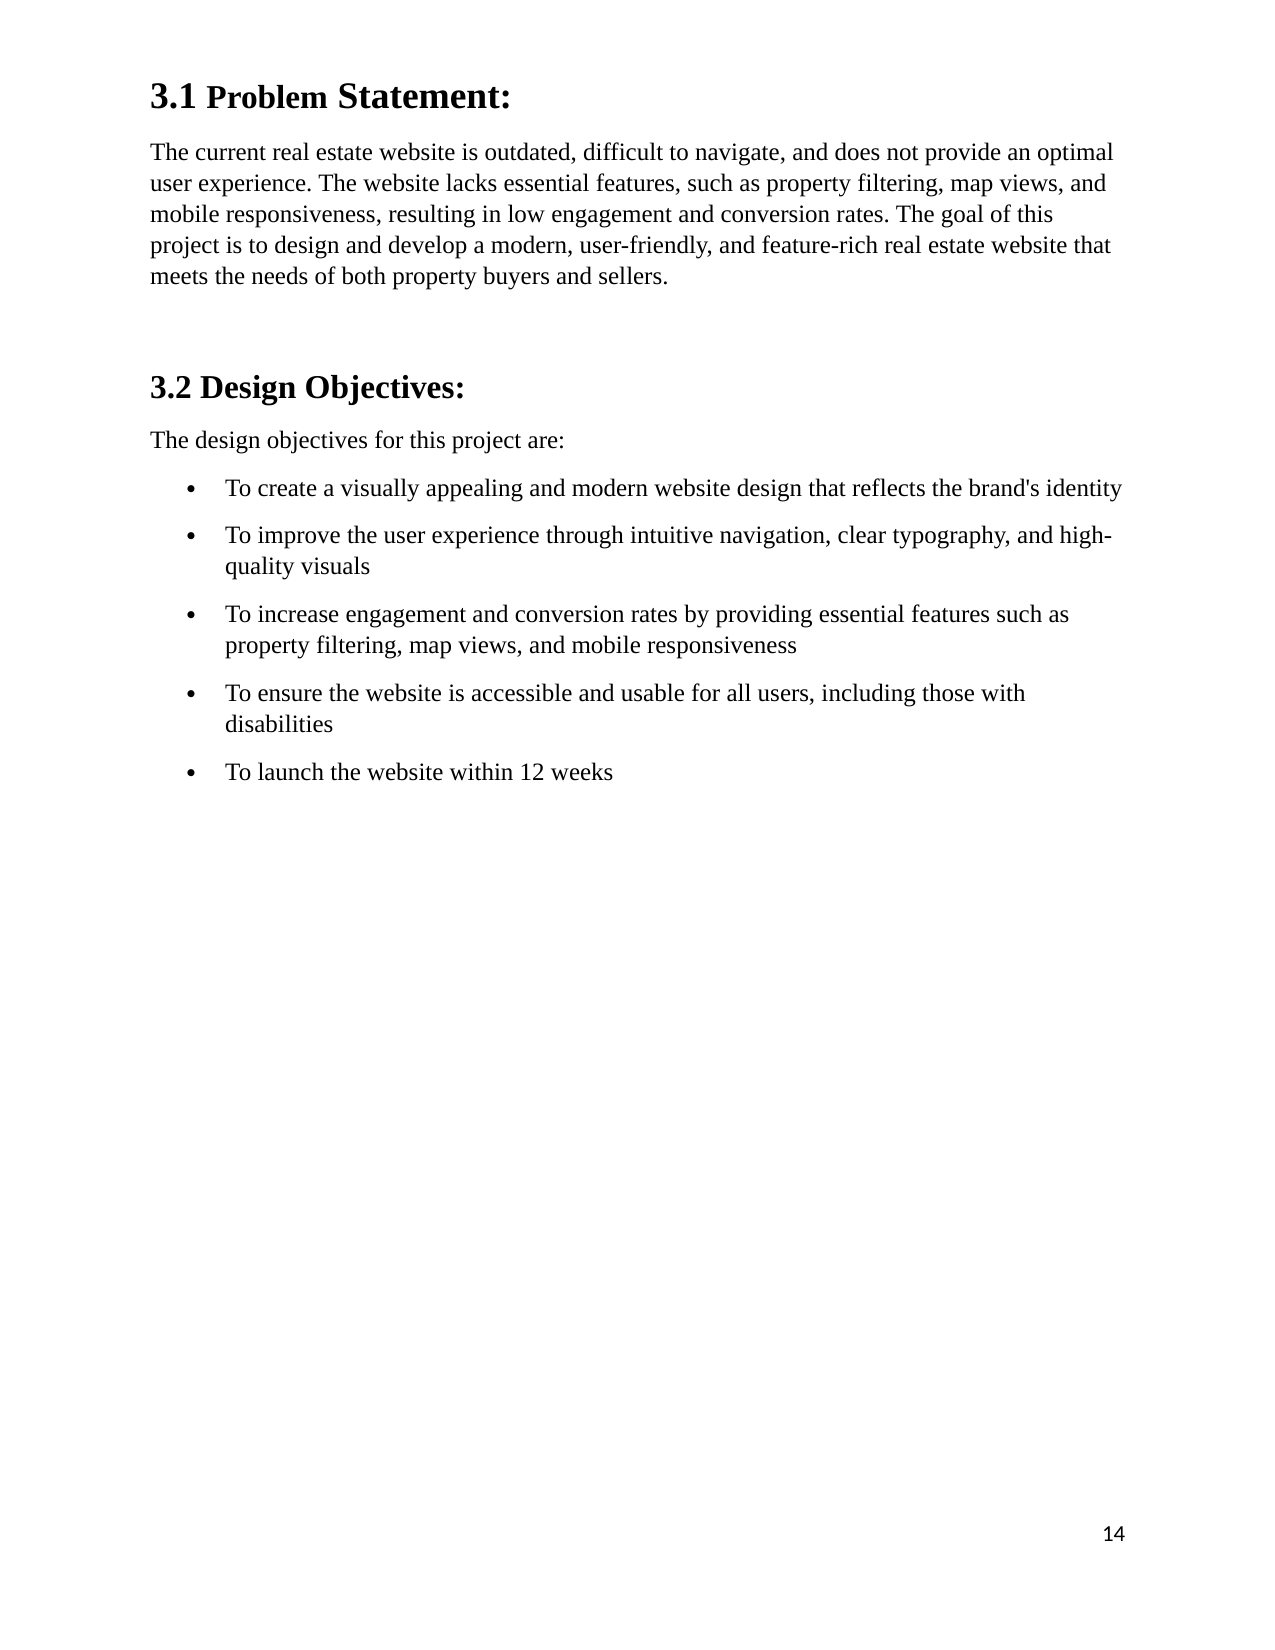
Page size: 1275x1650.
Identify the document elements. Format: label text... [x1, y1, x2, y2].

list To increase engagement and conversion rates by providing essential features such as property filtering, map views, and mobile responsiveness [187, 599, 1125, 659]
list To ensure the website is accessible and usable for all users, including those with disabilities [187, 678, 1125, 738]
list To improve the user experience through intuitive navigation, clear typography, and high-quality visuals [187, 520, 1125, 580]
text The design objectives for this project are: [150, 425, 1125, 454]
text 3.1 Problem Statement: [150, 74, 1125, 117]
list To launch the website within 12 weeks [187, 757, 1125, 785]
text 3.2 Design Objectives: [150, 367, 1125, 405]
text The current real estate website is outdated, difficult to navigate, and does not provide an optimal user experience. The website lacks essential features, such as property filtering, map views, and mobile responsiveness, resulting in low engagement and conversion rates. The goal of this project is to design and develop a modern, user-friendly, and feature-rich real estate website that meets the needs of both property buyers and sellers. [150, 137, 1125, 290]
list To create a visually appealing and modern website design that reflects the brand's identity [187, 473, 1125, 501]
